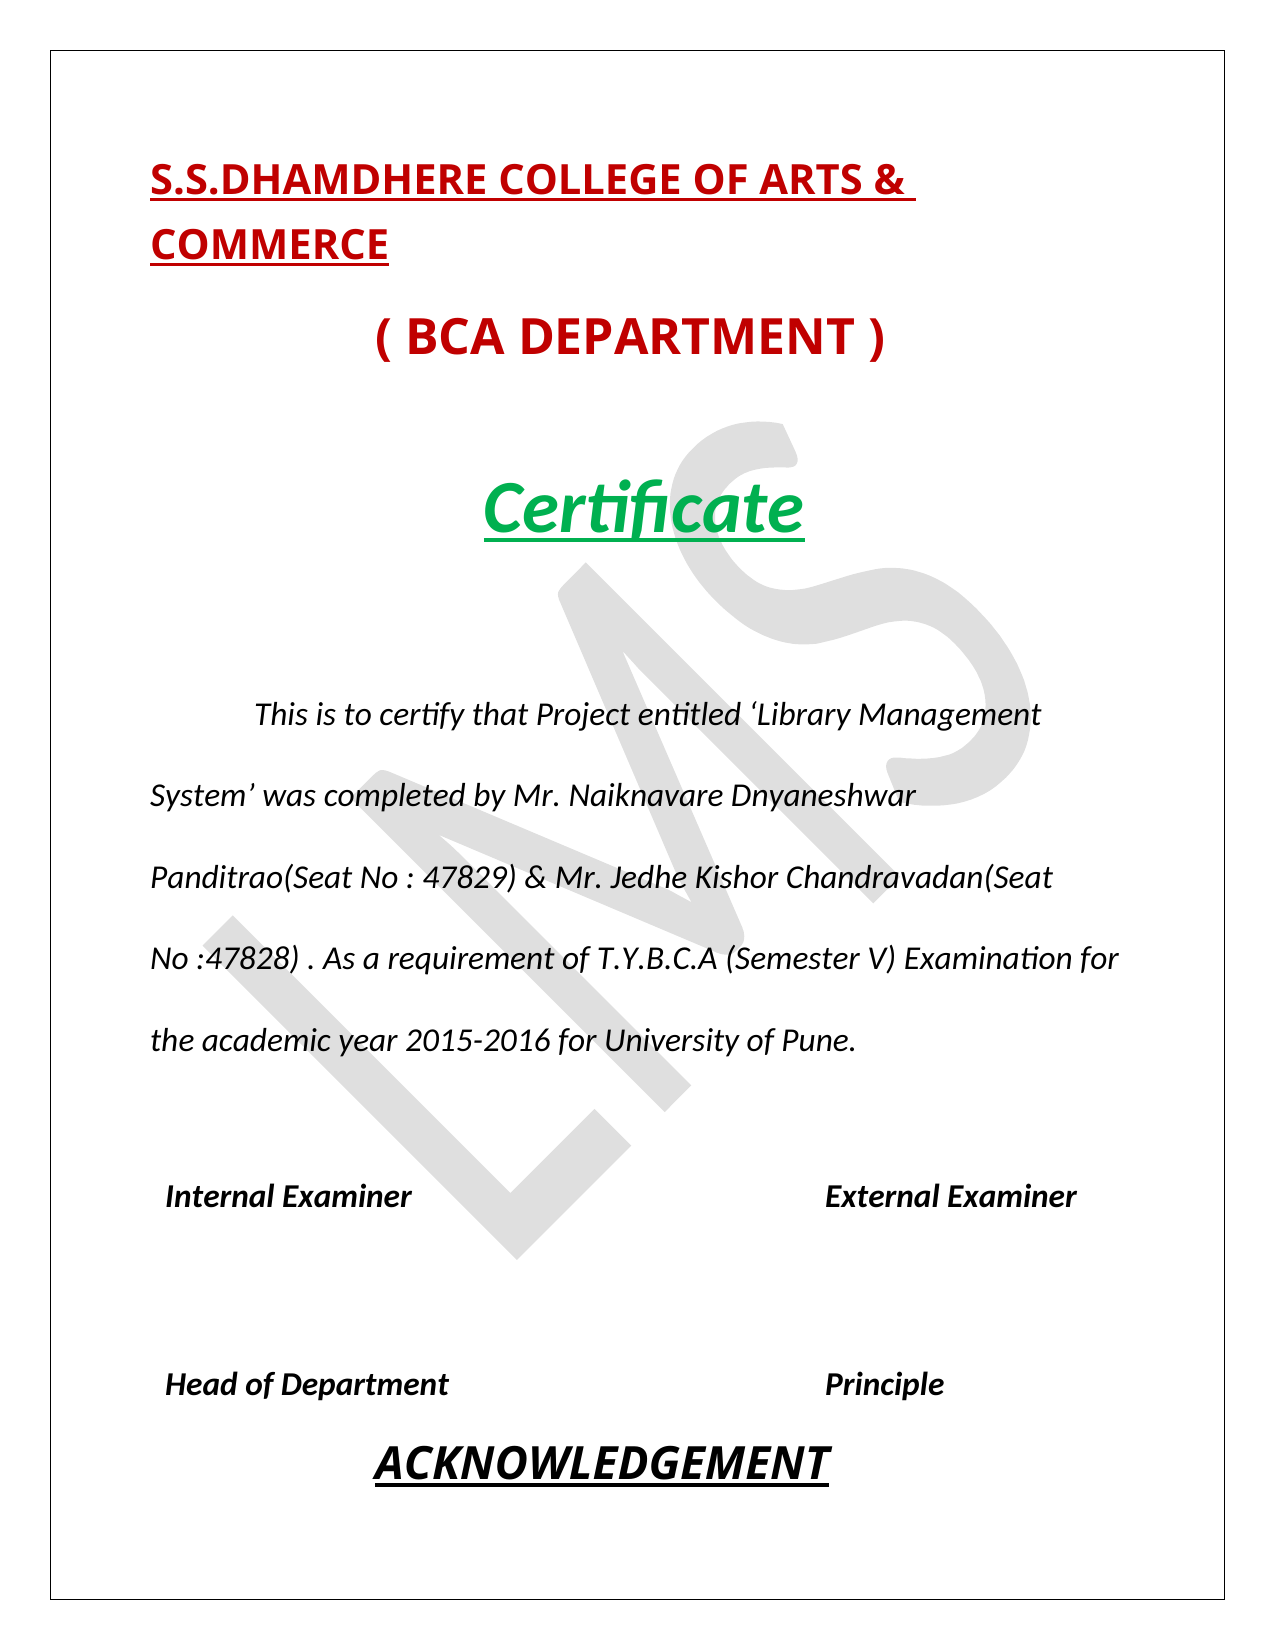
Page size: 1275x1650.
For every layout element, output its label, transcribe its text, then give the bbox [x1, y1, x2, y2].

text Head of Department Principle [150, 1363, 1125, 1404]
text Certificate [150, 460, 1125, 551]
text S.S.dHAMDHERE COLLEGE OF aRTS & COMMERCE [150, 150, 1125, 272]
text ( BCA department ) [300, 301, 1125, 369]
text ACKNOWLEDGEMENT [300, 1431, 1125, 1493]
text Internal Examiner External Examiner [150, 1175, 1125, 1216]
text This is to certify that Project entitled ‘Library Management System’ was completed by Mr. Naiknavare Dnyaneshwar Panditrao(Seat No : 47829) & Mr. Jedhe Kishor Chandravadan(Seat No :47828) . As a requirement of T.Y.B.C.A (Semester V) Examination for the academic year 2015-2016 for University of Pune. [150, 693, 1125, 1059]
